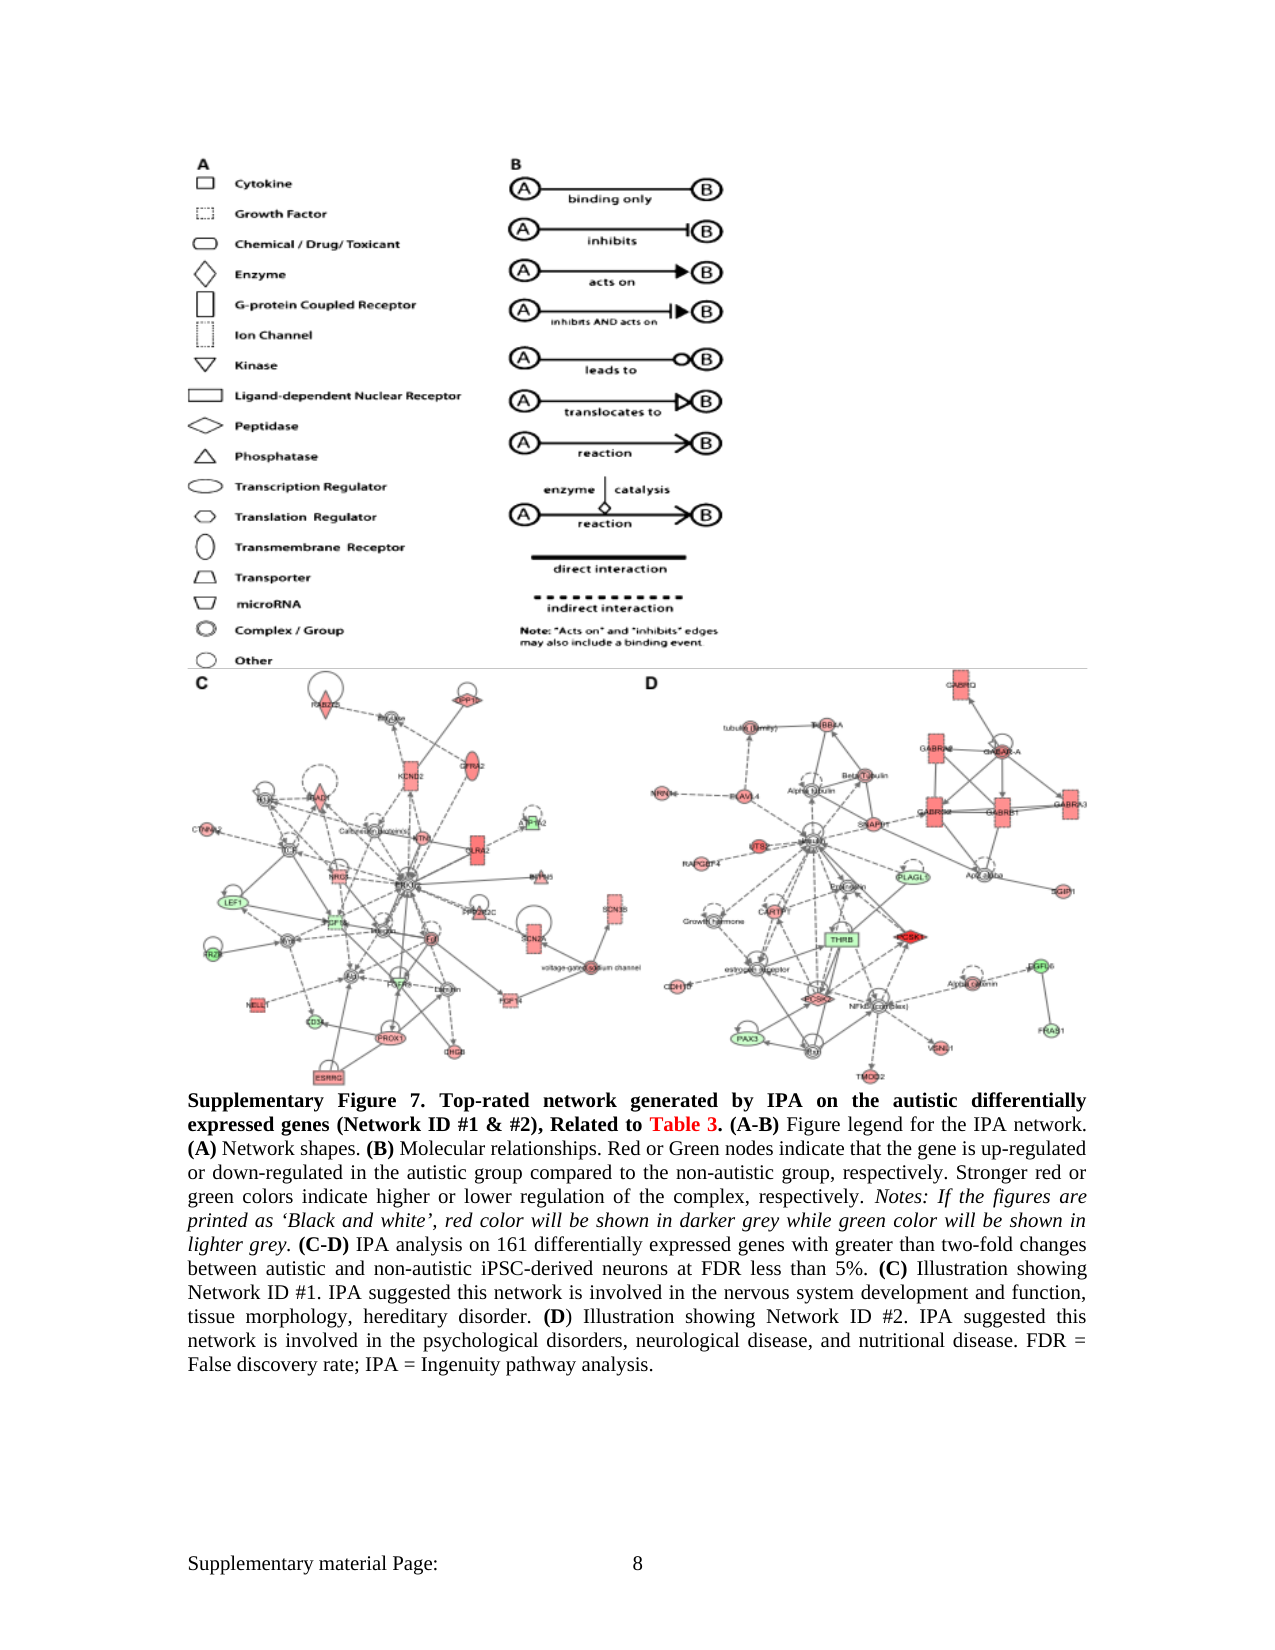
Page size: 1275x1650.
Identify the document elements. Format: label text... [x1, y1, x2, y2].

text Supplementary Figure 7. Top-rated network generated by IPA on the autistic differentially expressed genes (Network ID #1 & #2), Related to Table 3. (A-B) Figure legend for the IPA network. (A) Network shapes. (B) Molecular relationships. Red or Green nodes indicate that the gene is up-regulated or down-regulated in the autistic group compared to the non-autistic group, respectively. Stronger red or green colors indicate higher or lower regulation of the complex, respectively. Notes: If the figures are printed as ‘Black and white’, red color will be shown in darker grey while green color will be shown in lighter grey. (C-D) IPA analysis on 161 differentially expressed genes with greater than two-fold changes between autistic and non-autistic iPSC-derived neurons at FDR less than 5%. (C) Illustration showing Network ID #1. IPA suggested this network is involved in the nervous system development and function, tissue morphology, hereditary disorder. (D) Illustration showing Network ID #2. IPA suggested this network is involved in the psychological disorders, neurological disease, and nutritional disease. FDR = False discovery rate; IPA = Ingenuity pathway analysis. [187, 1088, 1087, 1376]
